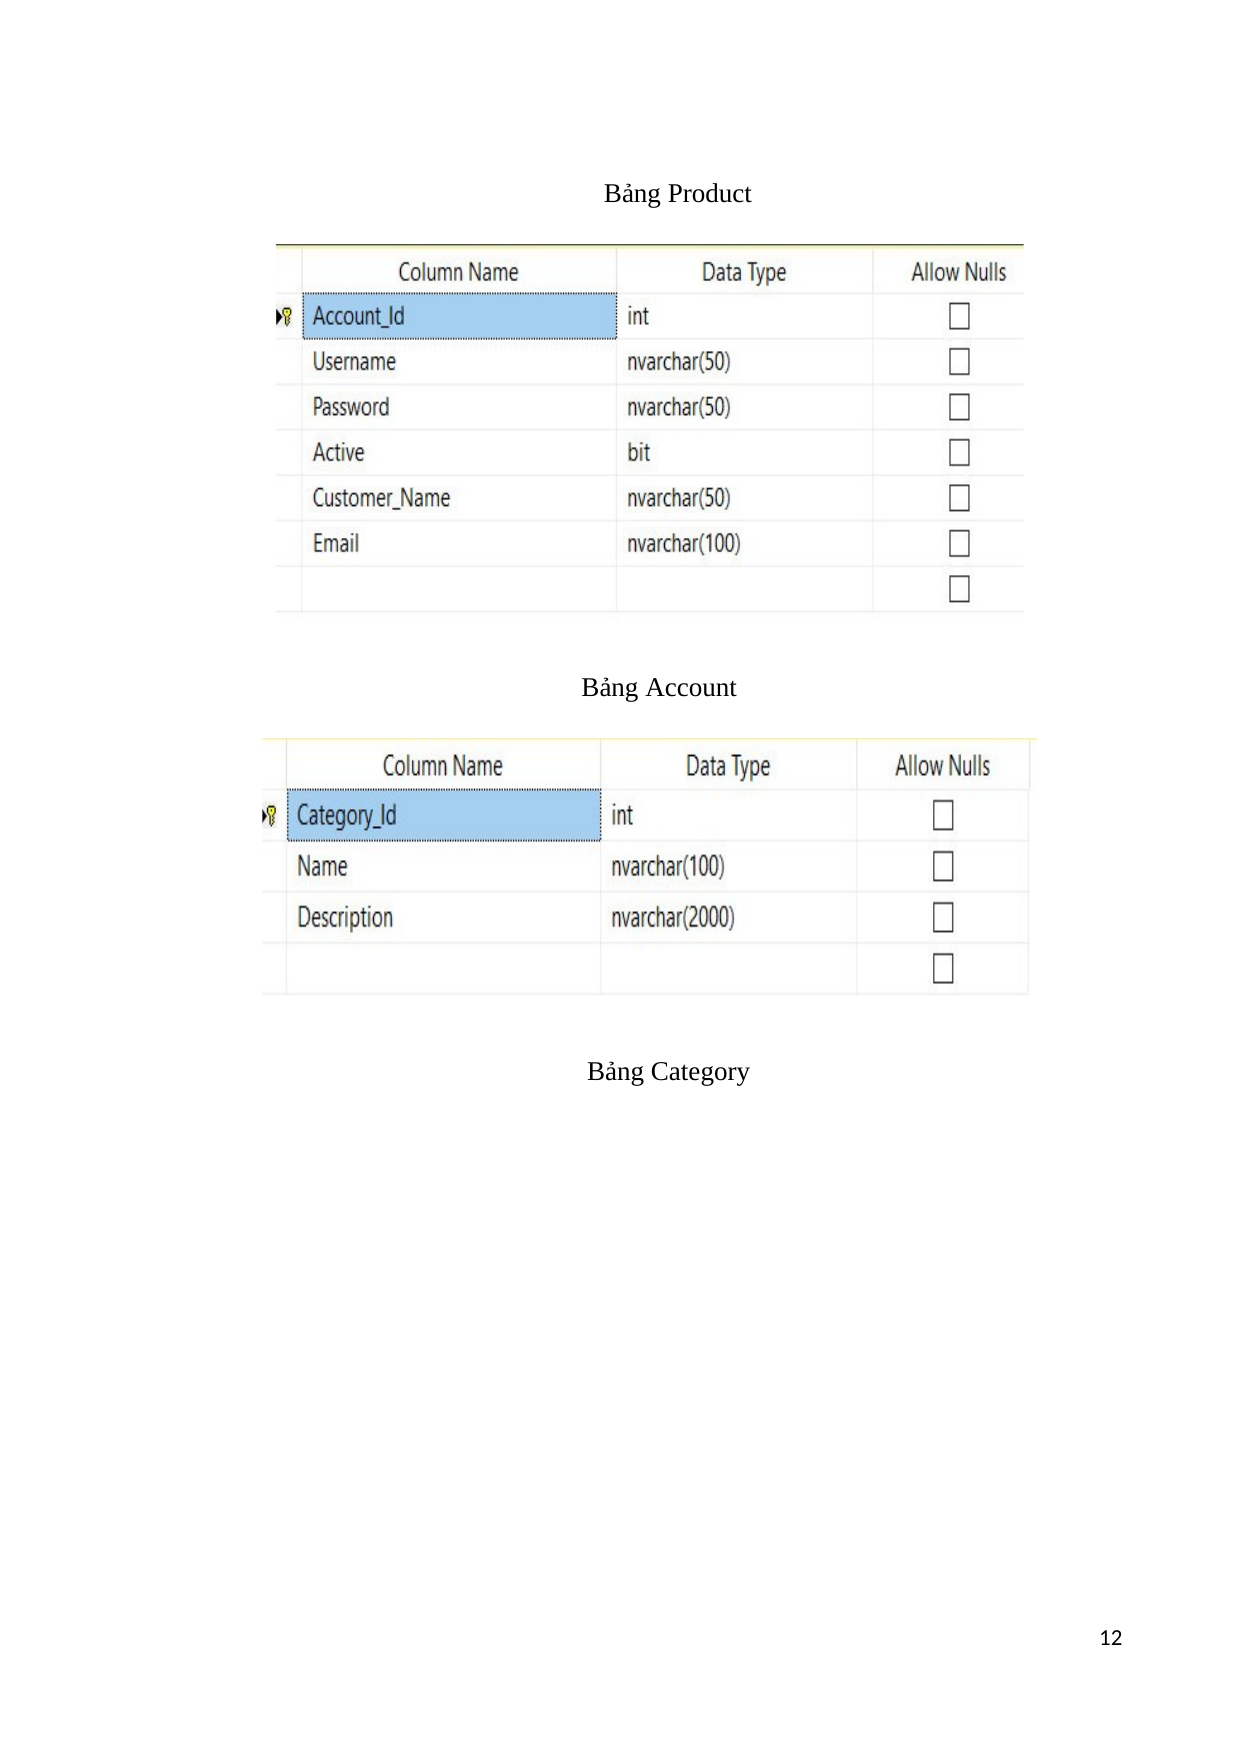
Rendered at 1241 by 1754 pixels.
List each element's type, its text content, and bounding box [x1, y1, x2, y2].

picture [262, 738, 1038, 1054]
list Bảng Account [196, 671, 1122, 703]
list Bảng Product [233, 177, 1122, 208]
list Bảng Category [215, 1055, 1122, 1086]
picture [275, 244, 1024, 670]
